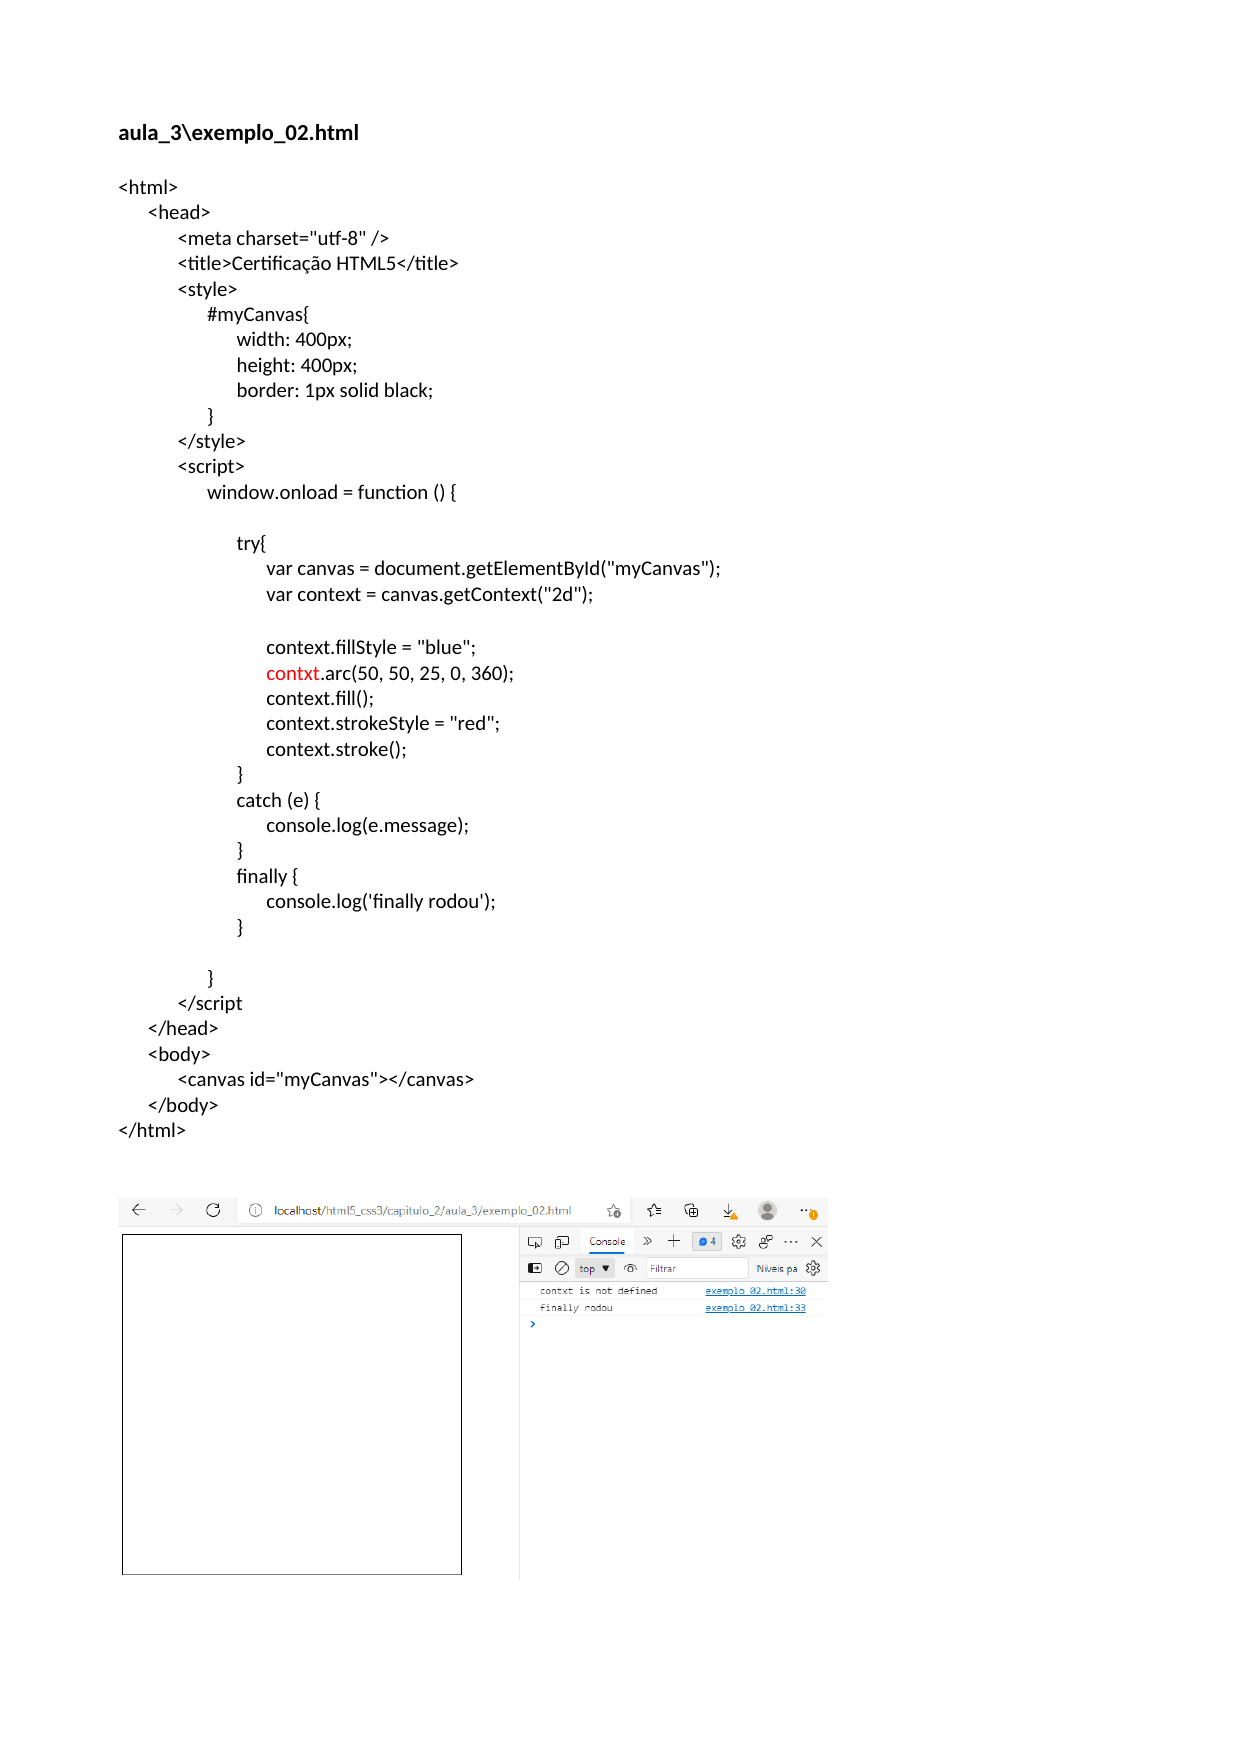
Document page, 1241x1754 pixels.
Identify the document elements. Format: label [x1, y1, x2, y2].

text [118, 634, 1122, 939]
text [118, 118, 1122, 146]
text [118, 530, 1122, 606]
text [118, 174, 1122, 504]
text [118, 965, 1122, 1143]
picture [118, 1198, 828, 1580]
